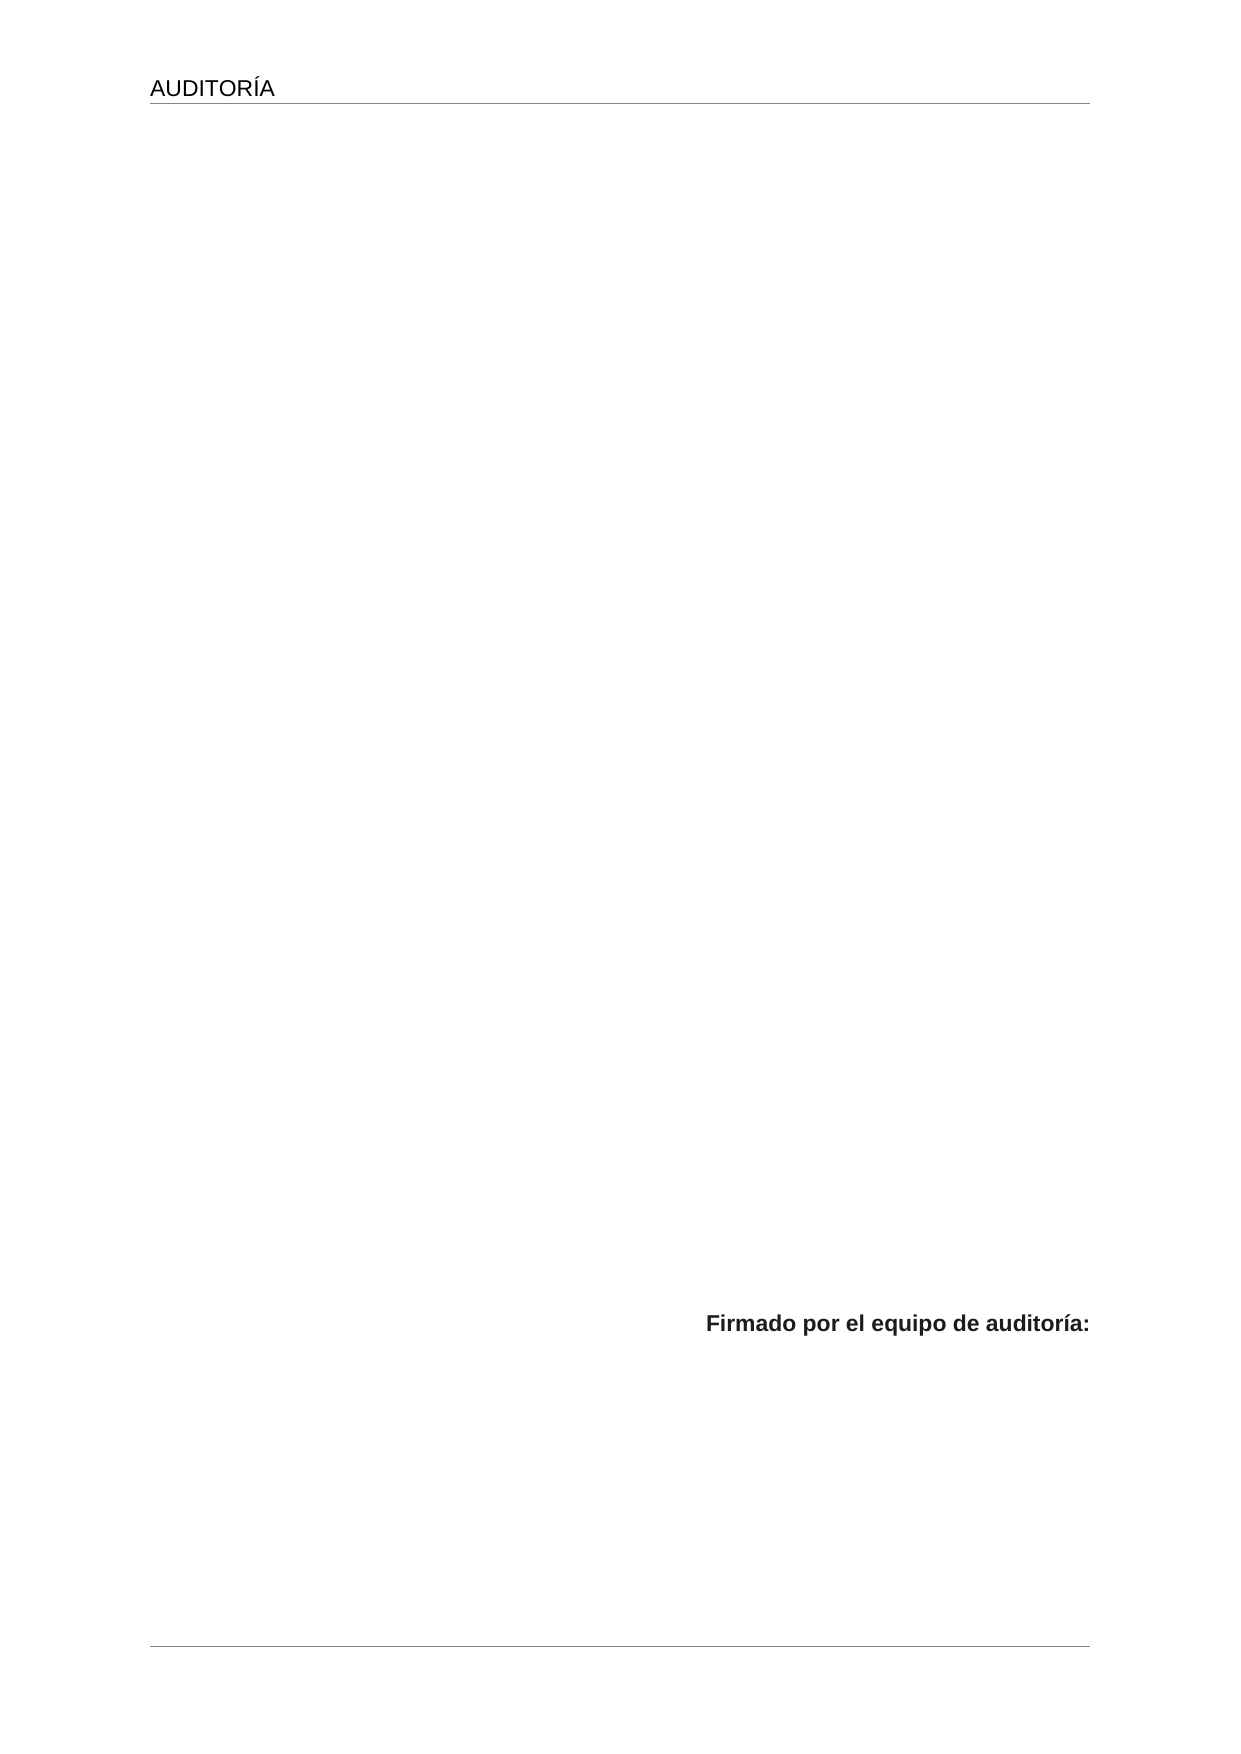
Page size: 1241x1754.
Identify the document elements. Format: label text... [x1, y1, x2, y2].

text Firmado por el equipo de auditoría: [225, 1309, 1090, 1336]
